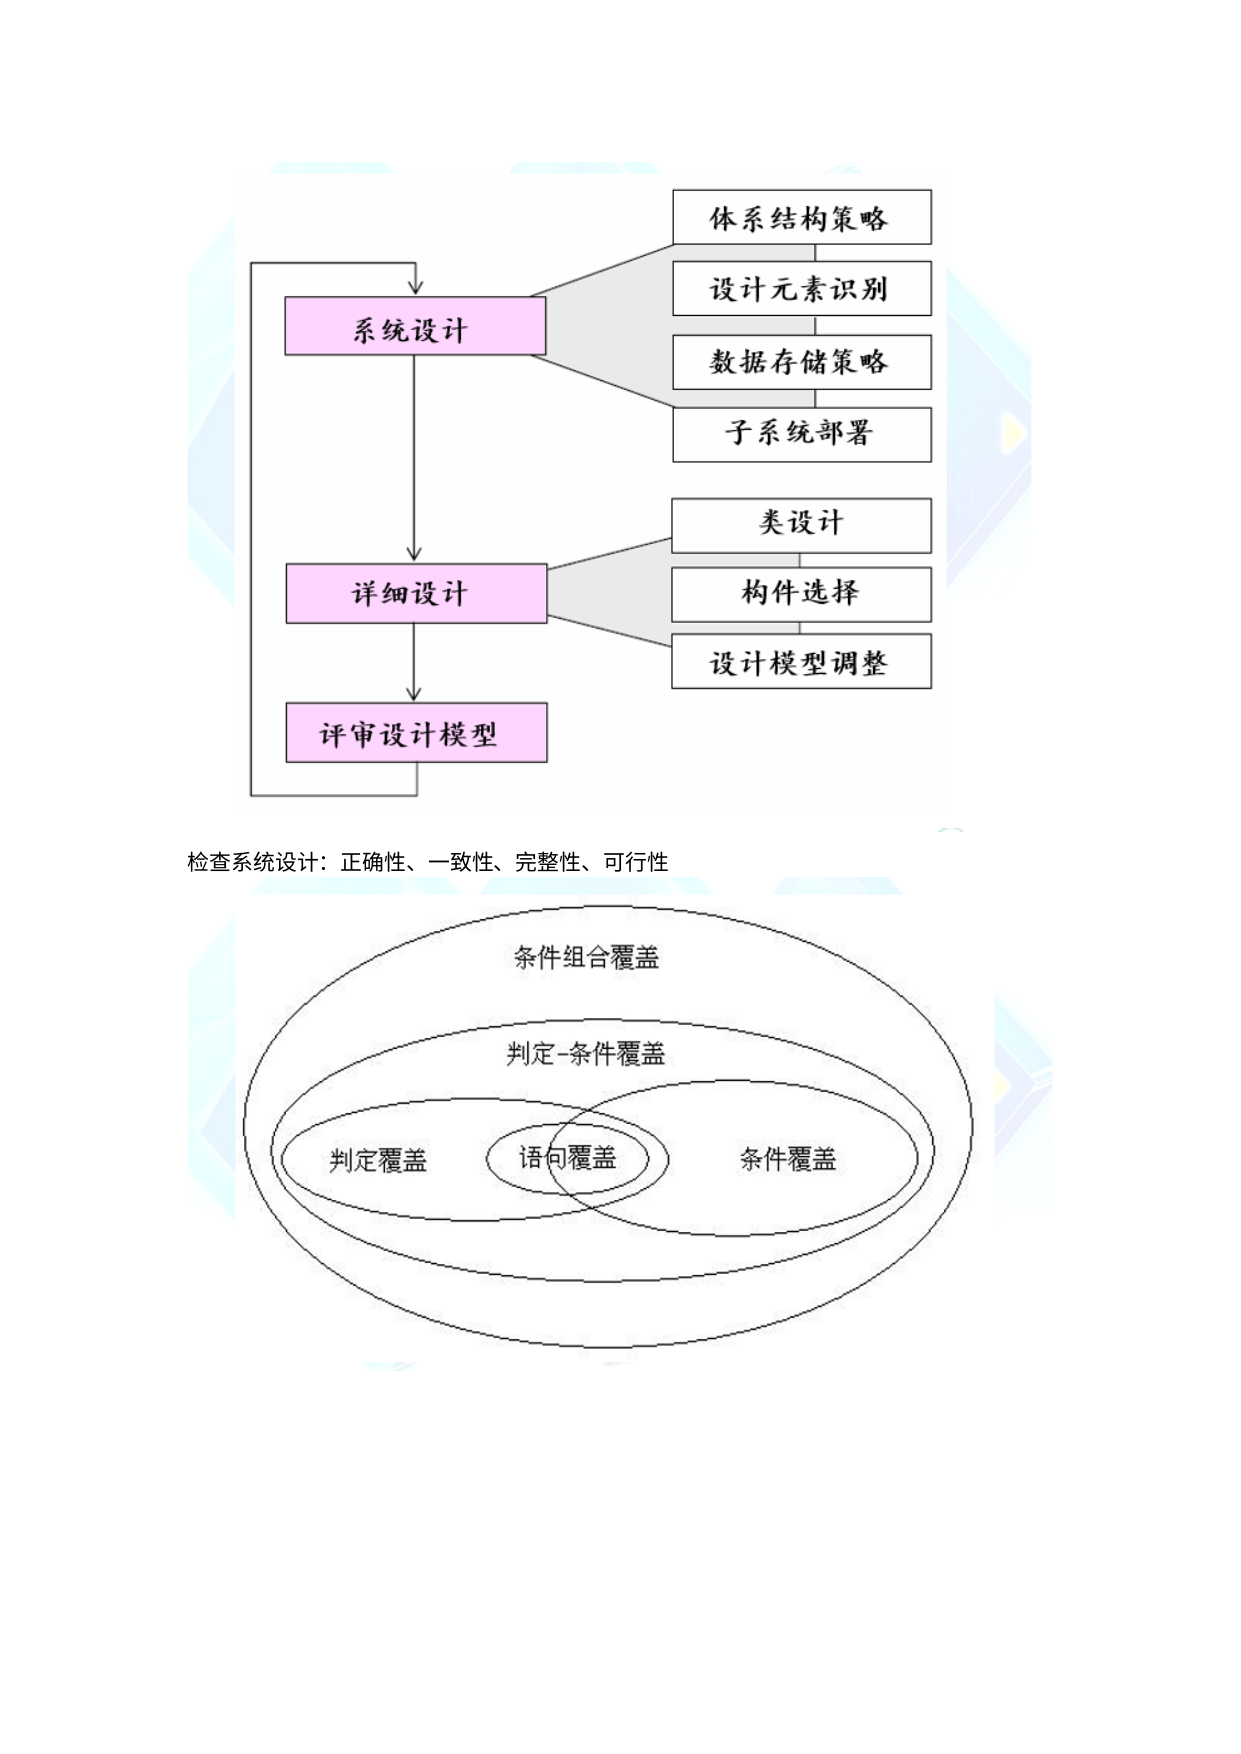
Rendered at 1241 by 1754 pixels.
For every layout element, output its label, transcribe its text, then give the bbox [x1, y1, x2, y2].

text 检查系统设计：正确性、一致性、完整性、可行性 [187, 844, 1053, 877]
picture [187, 162, 1032, 832]
picture [187, 877, 1053, 1371]
